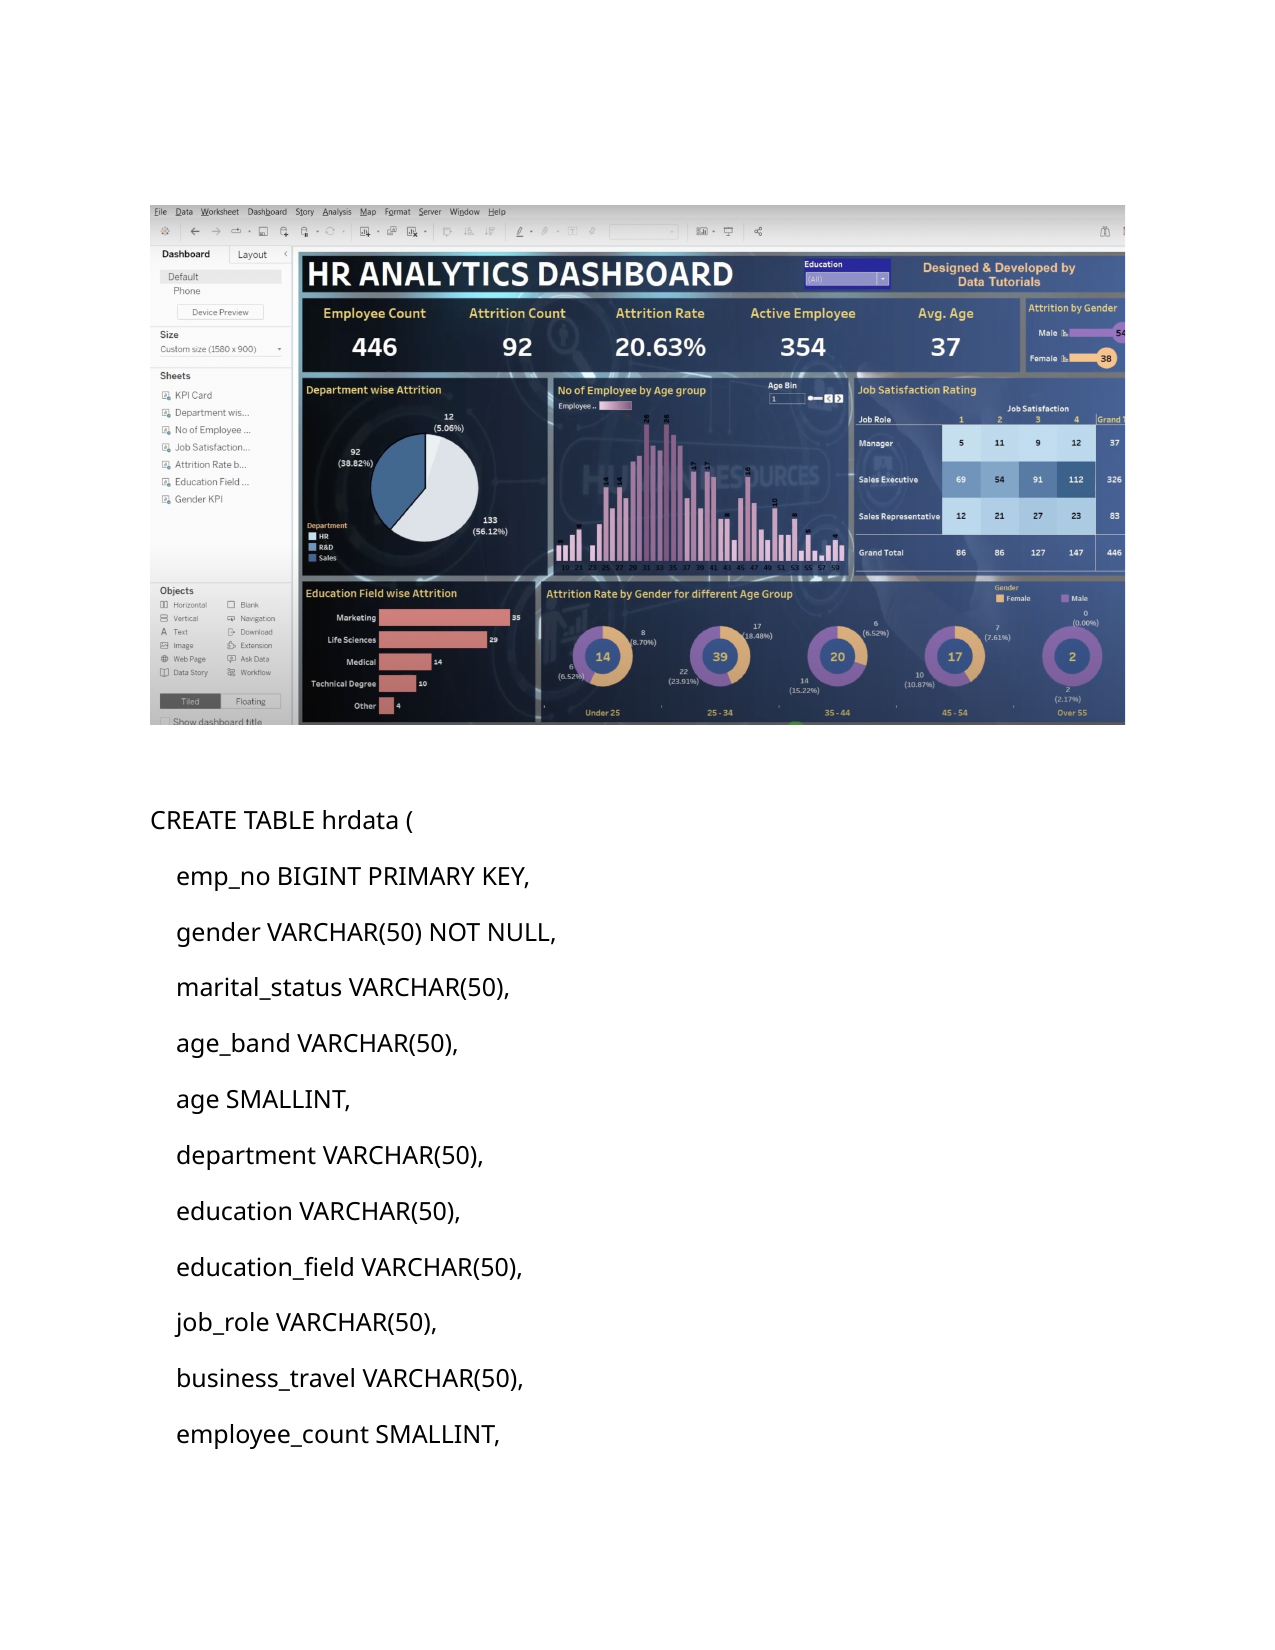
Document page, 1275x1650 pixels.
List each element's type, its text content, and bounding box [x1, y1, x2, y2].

text age_band VARCHAR(50), [150, 1026, 1125, 1060]
text marital_status VARCHAR(50), [150, 970, 1125, 1004]
text education VARCHAR(50), [150, 1193, 1125, 1227]
text job_role VARCHAR(50), [150, 1305, 1125, 1339]
text CREATE TABLE hrdata ( [150, 803, 1125, 837]
text education_field VARCHAR(50), [150, 1249, 1125, 1283]
text employee_count SMALLINT, [150, 1417, 1125, 1451]
text gender VARCHAR(50) NOT NULL, [150, 914, 1125, 948]
text department VARCHAR(50), [150, 1138, 1125, 1172]
text emp_no BIGINT PRIMARY KEY, [150, 858, 1125, 892]
picture [150, 205, 1125, 725]
text business_travel VARCHAR(50), [150, 1361, 1125, 1395]
text age SMALLINT, [150, 1082, 1125, 1116]
